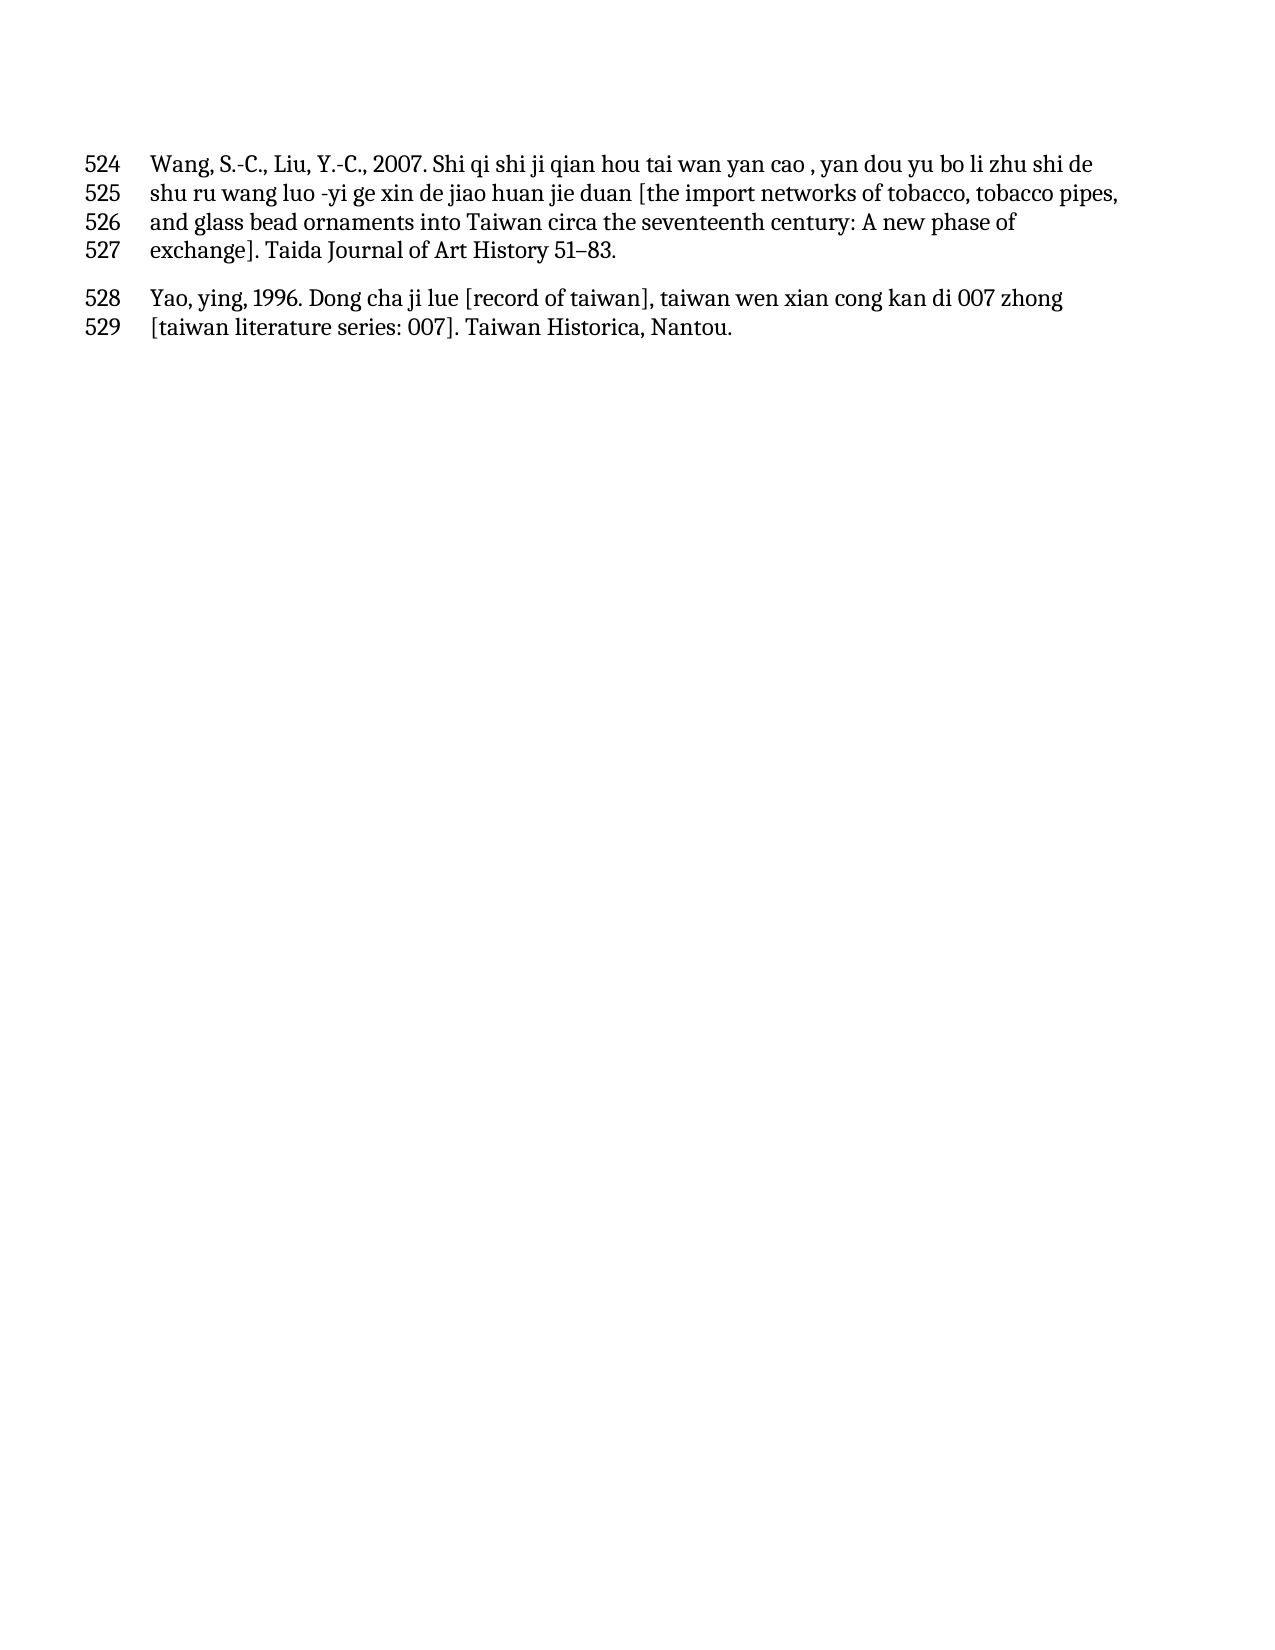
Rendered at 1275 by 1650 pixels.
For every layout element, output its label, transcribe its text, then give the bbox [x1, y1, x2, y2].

text Yao, ying, 1996. Dong cha ji lue [record of taiwan], taiwan wen xian cong kan di 007 zhong [taiwan literature series: 007]. Taiwan Historica, Nantou. [150, 284, 1125, 341]
text Wang, S.-C., Liu, Y.-C., 2007. Shi qi shi ji qian hou tai wan yan cao , yan dou yu bo li zhu shi de shu ru wang luo -yi ge xin de jiao huan jie duan [the import networks of tobacco, tobacco pipes, and glass bead ornaments into Taiwan circa the seventeenth century: A new phase of exchange]. Taida Journal of Art History 51–83. [150, 150, 1125, 265]
